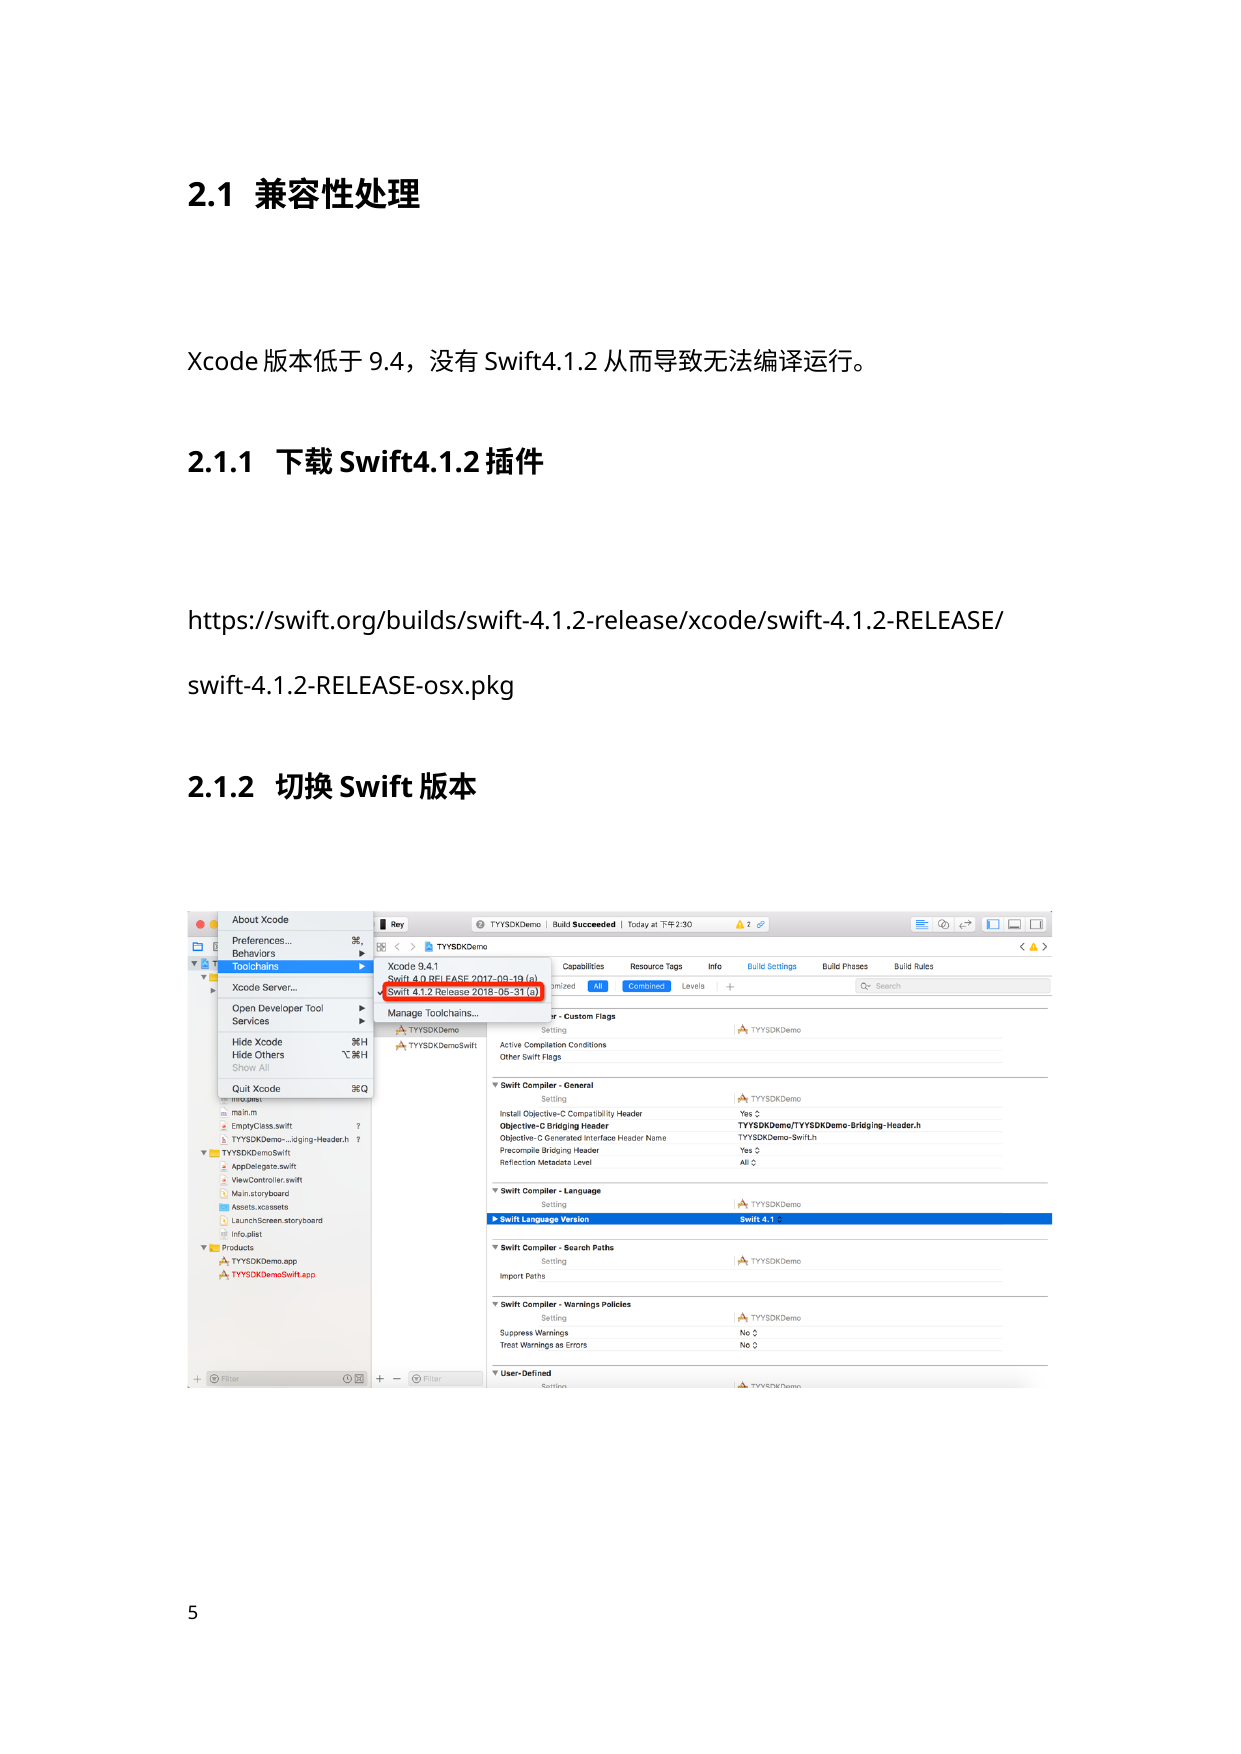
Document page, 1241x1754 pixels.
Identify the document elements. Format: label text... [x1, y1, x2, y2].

list 下载Swift4.1.2插件 [187, 428, 1053, 493]
picture [187, 911, 1053, 1388]
text https://swift.org/builds/swift-4.1.2-release/xcode/swift-4.1.2-RELEASE/swift-4.1.2-RELEASE-osx.pkg [187, 587, 1053, 717]
list 兼容性处理 [187, 160, 1053, 225]
list 切换Swift版本 [187, 752, 1053, 817]
text Xcode版本低于9.4，没有Swift4.1.2从而导致无法编译运行。 [187, 327, 1053, 392]
